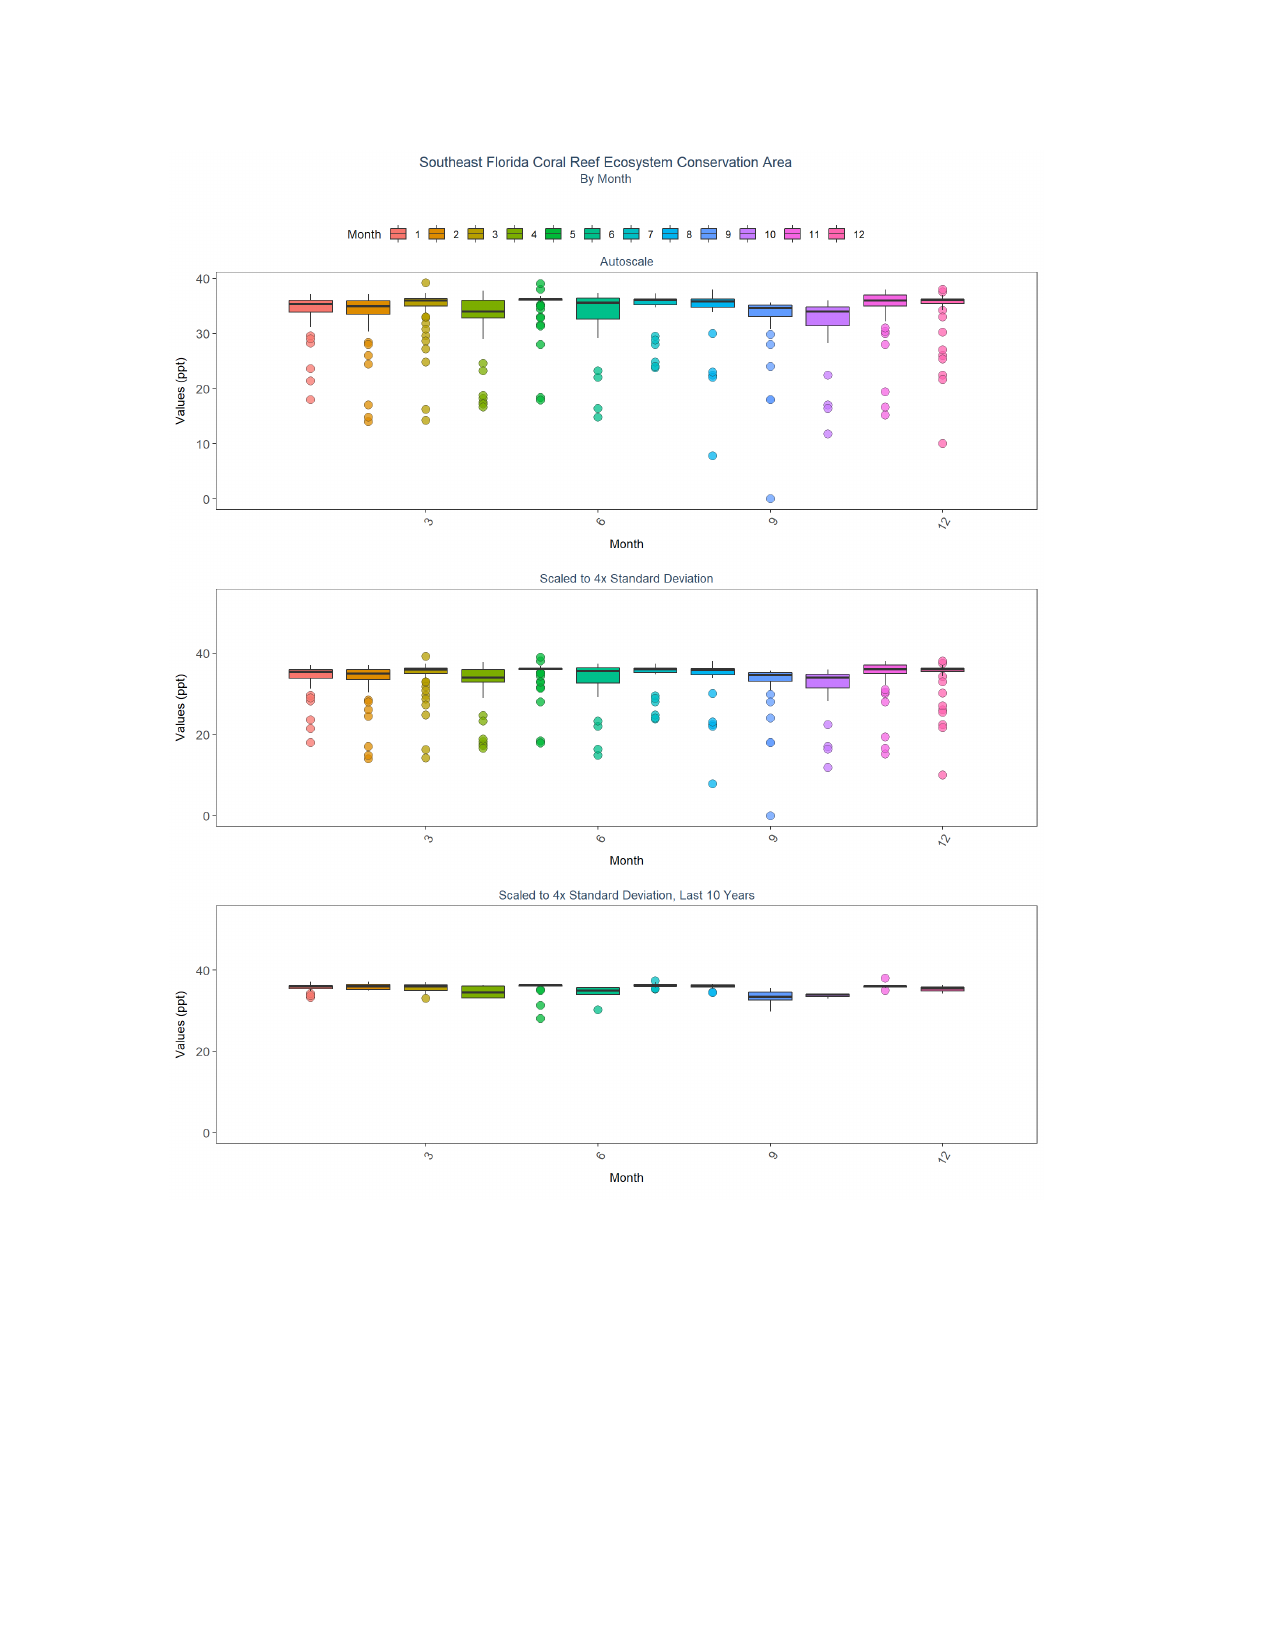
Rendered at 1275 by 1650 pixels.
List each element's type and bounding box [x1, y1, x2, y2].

picture [168, 150, 1044, 1200]
